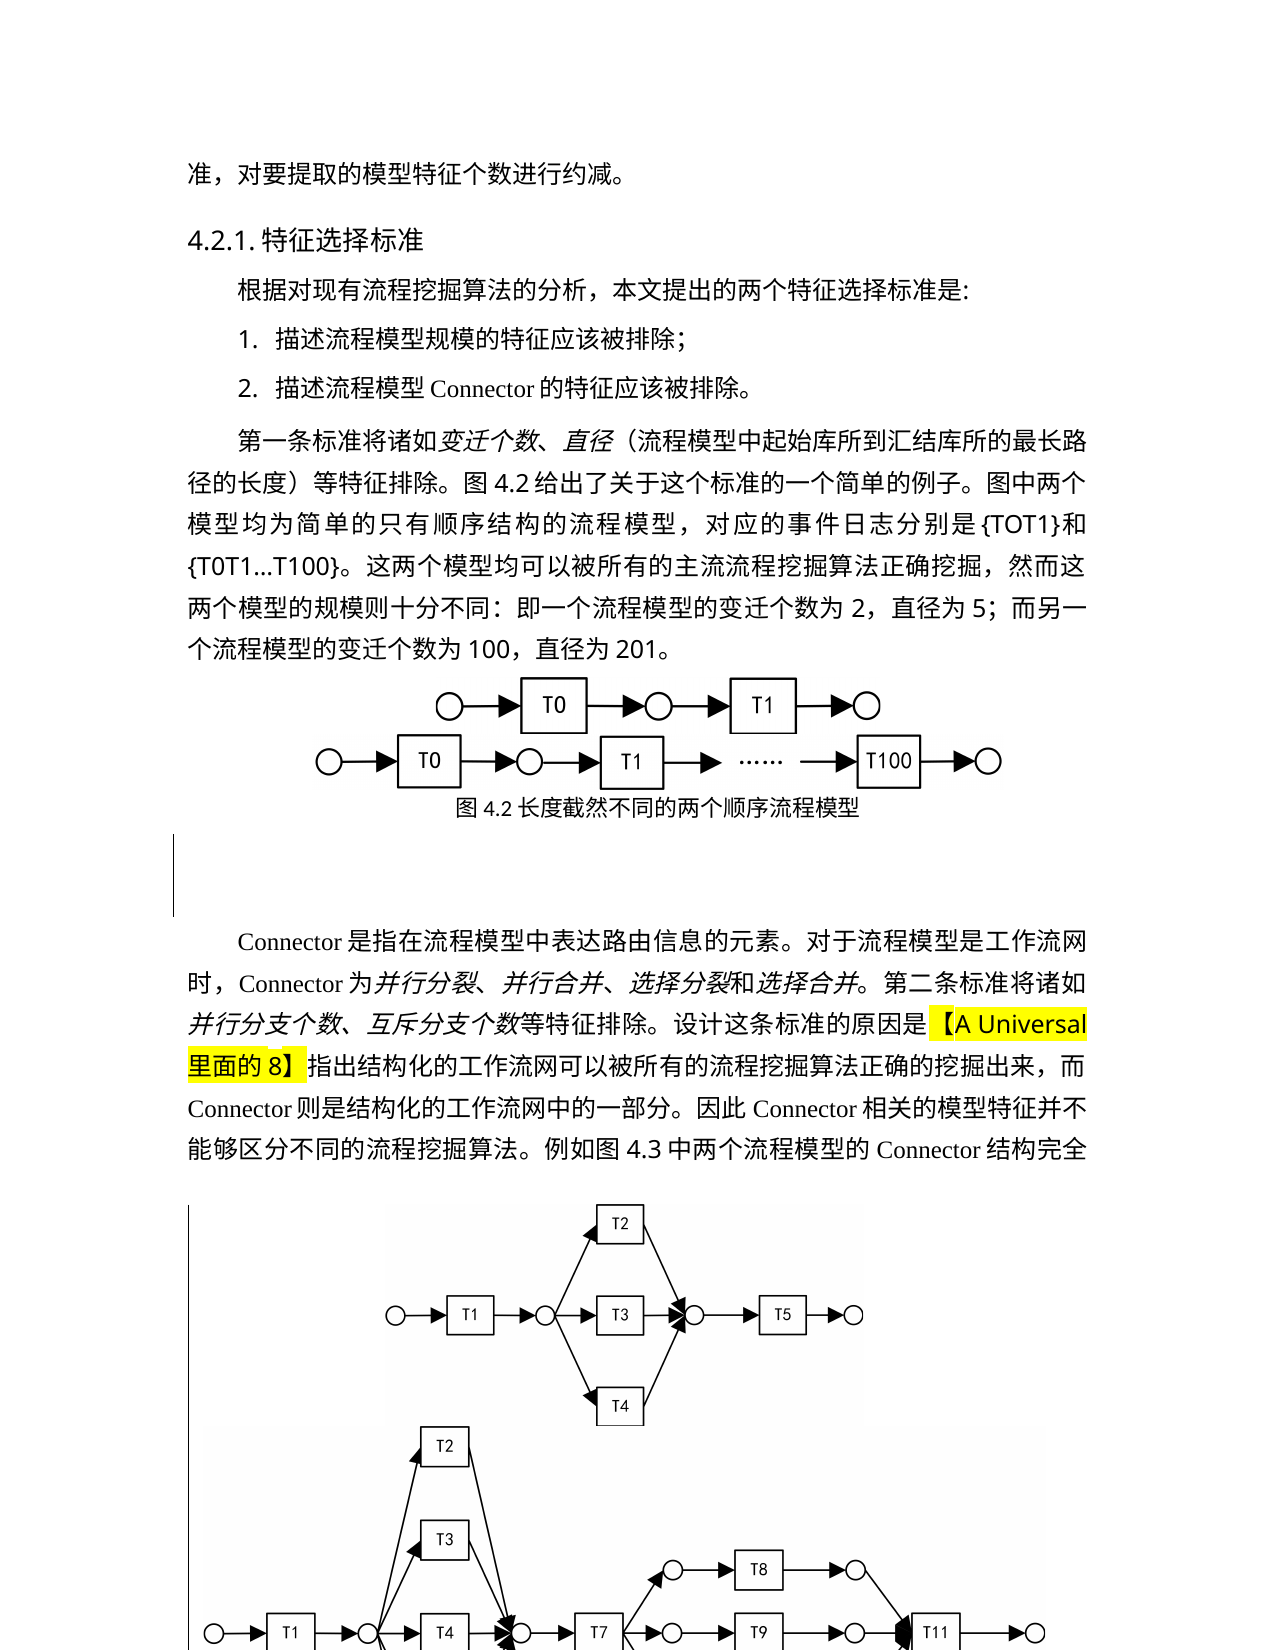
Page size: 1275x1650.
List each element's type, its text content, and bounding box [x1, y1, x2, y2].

list 描述流程模型规模的特征应该被排除； [237, 319, 1087, 356]
text 根据对现有流程挖掘算法的分析，本文提出的两个特征选择标准是: [187, 271, 1087, 307]
list 特征选择标准 [187, 217, 1087, 258]
picture [312, 677, 1004, 790]
picture [203, 1204, 1046, 1650]
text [187, 150, 1087, 192]
text 第一条标准将诸如变迁个数、直径（流程模型中起始库所到汇结库所的最长路径的长度）等特征排除。图4.2给出了关于这个标准的一个简单的例子。图中两个模型均为简单的只有顺序结构的流程模型，对应的事件日志分别是{TOT1}和{T0T1…T100}。这两个模型均可以被所有的主流流程挖掘算法正确挖掘，然而这两个模型的规模则十分不同：即一个流程模型的变迁个数为2，直径为5；而另一个流程模型的变迁个数为100，直径为201。 [187, 417, 1087, 667]
list 描述流程模型Connector的特征应该被排除。 [237, 368, 1087, 404]
